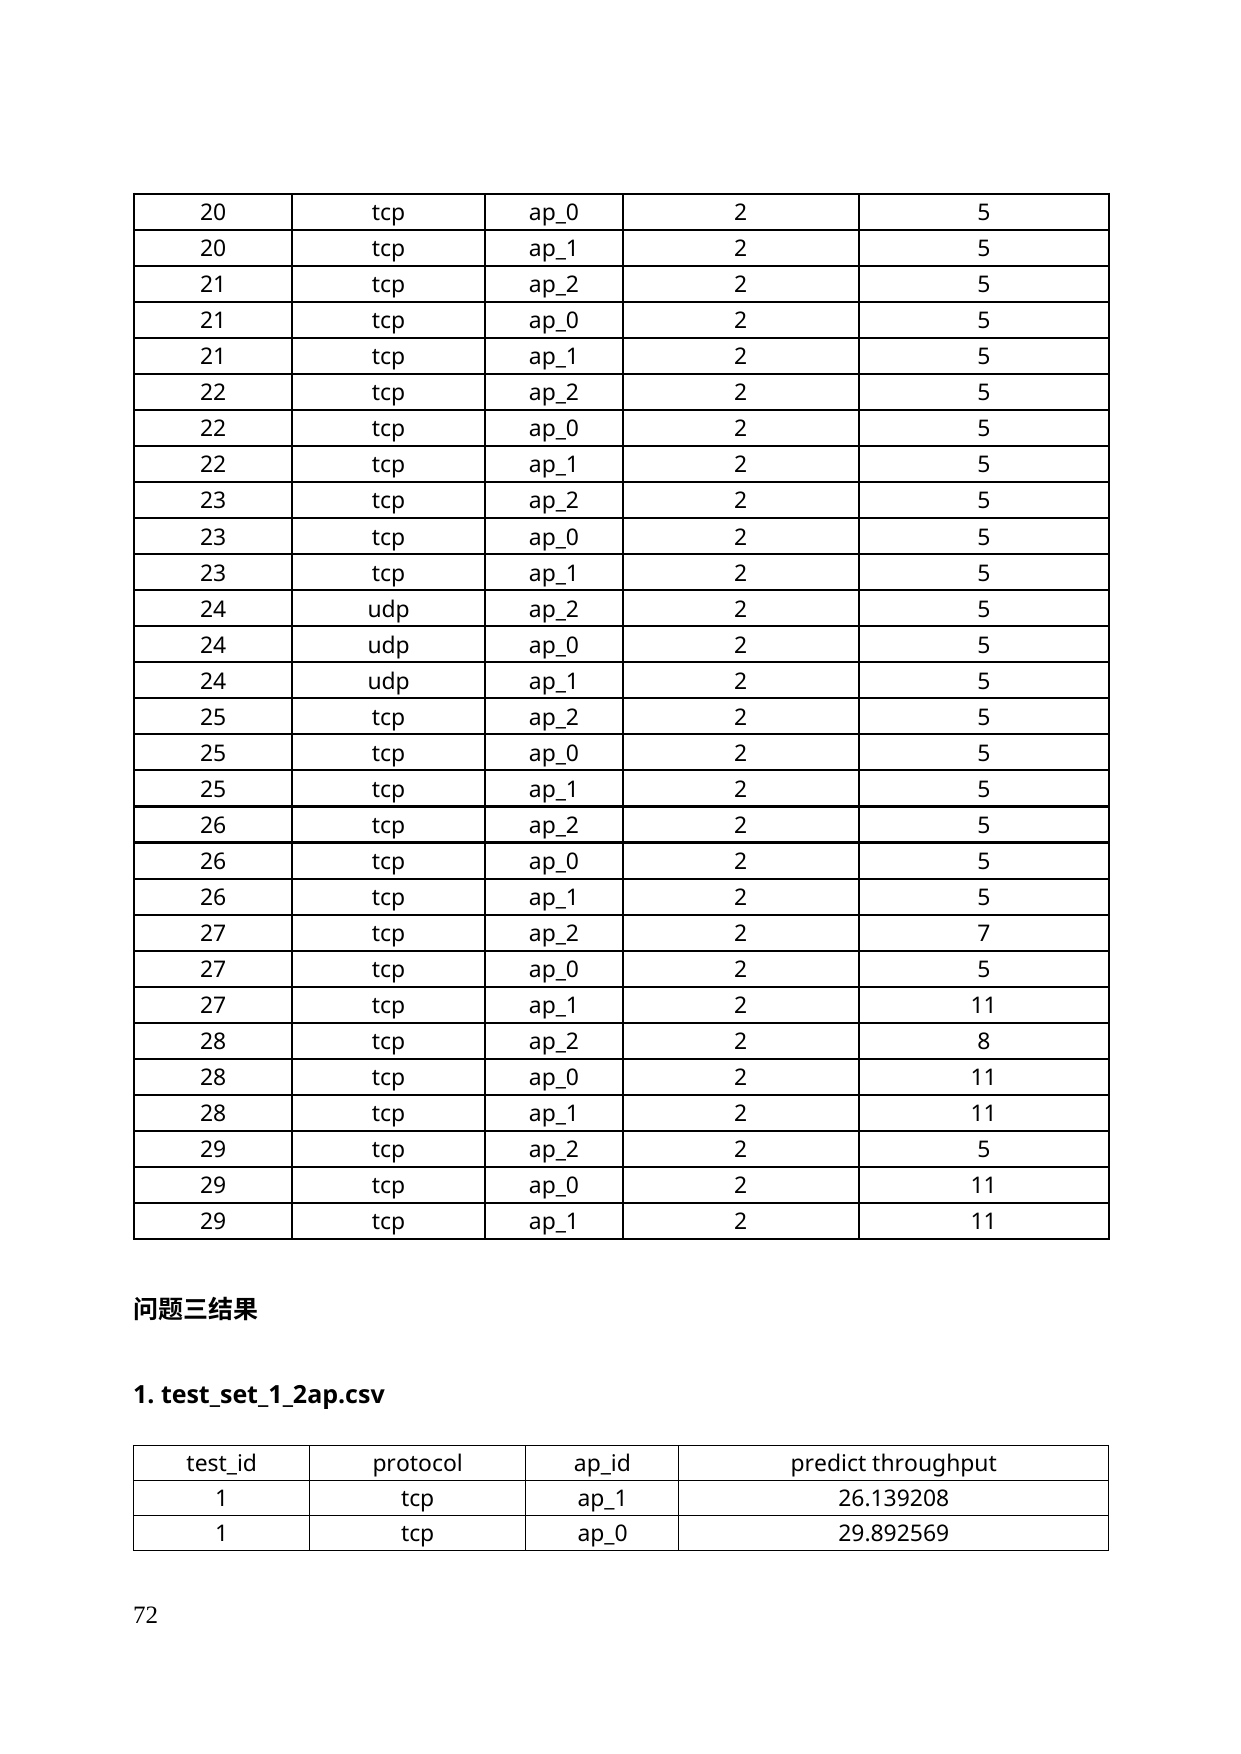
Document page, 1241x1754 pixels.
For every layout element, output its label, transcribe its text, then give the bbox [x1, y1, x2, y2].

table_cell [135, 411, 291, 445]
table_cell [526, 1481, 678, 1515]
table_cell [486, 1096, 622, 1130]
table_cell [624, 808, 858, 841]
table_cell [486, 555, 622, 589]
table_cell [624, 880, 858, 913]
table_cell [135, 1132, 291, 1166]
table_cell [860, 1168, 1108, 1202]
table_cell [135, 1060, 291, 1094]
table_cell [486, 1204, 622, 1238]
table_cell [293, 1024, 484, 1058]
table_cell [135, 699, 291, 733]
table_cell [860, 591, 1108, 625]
subtitle 1. test_set_1_2ap.csv [133, 1360, 1107, 1428]
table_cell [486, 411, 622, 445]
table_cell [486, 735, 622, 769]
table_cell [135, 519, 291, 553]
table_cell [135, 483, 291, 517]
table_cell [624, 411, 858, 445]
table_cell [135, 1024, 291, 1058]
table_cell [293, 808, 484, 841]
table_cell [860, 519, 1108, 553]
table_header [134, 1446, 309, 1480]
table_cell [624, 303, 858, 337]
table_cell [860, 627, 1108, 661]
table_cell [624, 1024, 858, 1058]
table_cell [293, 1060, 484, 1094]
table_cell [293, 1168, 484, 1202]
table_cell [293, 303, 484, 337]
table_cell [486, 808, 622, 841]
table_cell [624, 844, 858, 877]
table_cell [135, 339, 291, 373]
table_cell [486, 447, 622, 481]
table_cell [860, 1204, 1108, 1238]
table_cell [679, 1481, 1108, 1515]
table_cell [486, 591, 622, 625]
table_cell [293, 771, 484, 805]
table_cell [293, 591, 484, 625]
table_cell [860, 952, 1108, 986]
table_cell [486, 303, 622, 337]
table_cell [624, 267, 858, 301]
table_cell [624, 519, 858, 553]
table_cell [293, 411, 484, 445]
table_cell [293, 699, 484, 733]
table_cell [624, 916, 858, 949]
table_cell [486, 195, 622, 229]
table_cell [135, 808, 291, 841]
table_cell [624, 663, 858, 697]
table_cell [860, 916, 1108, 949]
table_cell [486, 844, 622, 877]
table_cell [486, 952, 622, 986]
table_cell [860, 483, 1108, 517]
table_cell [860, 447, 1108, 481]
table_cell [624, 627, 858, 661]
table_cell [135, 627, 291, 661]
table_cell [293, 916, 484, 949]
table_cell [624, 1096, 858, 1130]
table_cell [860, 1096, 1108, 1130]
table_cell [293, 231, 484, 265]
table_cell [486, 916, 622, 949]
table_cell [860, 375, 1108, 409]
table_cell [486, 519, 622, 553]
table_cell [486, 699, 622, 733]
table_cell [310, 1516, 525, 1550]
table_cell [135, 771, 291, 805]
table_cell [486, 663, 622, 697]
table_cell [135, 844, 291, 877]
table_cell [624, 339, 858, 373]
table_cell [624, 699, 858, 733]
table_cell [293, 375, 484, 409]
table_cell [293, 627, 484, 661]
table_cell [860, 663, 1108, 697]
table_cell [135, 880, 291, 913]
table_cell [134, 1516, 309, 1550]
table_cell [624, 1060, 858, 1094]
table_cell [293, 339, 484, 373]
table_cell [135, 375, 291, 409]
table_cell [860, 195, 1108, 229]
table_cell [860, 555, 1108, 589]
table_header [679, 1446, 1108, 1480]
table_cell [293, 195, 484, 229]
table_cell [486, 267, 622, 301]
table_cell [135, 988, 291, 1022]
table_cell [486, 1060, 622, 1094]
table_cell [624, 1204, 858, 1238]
subtitle 问题三结果 [133, 1274, 1107, 1342]
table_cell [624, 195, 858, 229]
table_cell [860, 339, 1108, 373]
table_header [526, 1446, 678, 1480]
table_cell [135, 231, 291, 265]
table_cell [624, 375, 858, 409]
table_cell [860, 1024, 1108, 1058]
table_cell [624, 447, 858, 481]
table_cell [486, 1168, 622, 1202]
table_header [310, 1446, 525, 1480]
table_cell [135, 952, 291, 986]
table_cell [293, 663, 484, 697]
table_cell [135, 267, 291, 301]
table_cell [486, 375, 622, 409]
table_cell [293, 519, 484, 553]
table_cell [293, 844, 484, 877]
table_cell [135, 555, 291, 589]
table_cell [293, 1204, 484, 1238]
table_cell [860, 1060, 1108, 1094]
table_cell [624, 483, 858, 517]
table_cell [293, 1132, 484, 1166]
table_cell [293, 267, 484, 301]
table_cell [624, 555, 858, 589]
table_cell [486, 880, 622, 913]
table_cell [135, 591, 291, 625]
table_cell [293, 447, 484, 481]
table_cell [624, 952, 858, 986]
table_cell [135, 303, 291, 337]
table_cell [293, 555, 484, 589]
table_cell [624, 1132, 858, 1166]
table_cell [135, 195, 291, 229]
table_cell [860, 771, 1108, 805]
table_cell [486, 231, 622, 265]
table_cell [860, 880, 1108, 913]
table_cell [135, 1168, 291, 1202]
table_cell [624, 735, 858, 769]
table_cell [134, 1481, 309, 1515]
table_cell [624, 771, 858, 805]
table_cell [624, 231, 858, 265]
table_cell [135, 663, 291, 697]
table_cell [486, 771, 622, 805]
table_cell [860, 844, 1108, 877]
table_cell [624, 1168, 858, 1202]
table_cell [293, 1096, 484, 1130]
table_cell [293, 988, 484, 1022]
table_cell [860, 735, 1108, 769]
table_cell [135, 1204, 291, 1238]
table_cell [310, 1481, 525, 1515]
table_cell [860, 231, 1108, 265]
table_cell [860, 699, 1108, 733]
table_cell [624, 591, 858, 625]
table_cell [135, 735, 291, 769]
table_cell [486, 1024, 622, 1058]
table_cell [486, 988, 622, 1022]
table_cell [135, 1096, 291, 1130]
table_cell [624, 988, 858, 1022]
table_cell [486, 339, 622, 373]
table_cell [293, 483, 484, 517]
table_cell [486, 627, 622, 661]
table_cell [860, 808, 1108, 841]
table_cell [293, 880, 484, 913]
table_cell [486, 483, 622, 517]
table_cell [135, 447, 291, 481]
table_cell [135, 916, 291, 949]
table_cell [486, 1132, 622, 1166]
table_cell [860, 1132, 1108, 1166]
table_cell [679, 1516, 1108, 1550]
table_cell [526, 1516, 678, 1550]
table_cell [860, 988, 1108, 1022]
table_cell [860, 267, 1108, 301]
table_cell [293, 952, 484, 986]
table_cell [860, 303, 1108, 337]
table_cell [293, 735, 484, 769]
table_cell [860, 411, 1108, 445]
